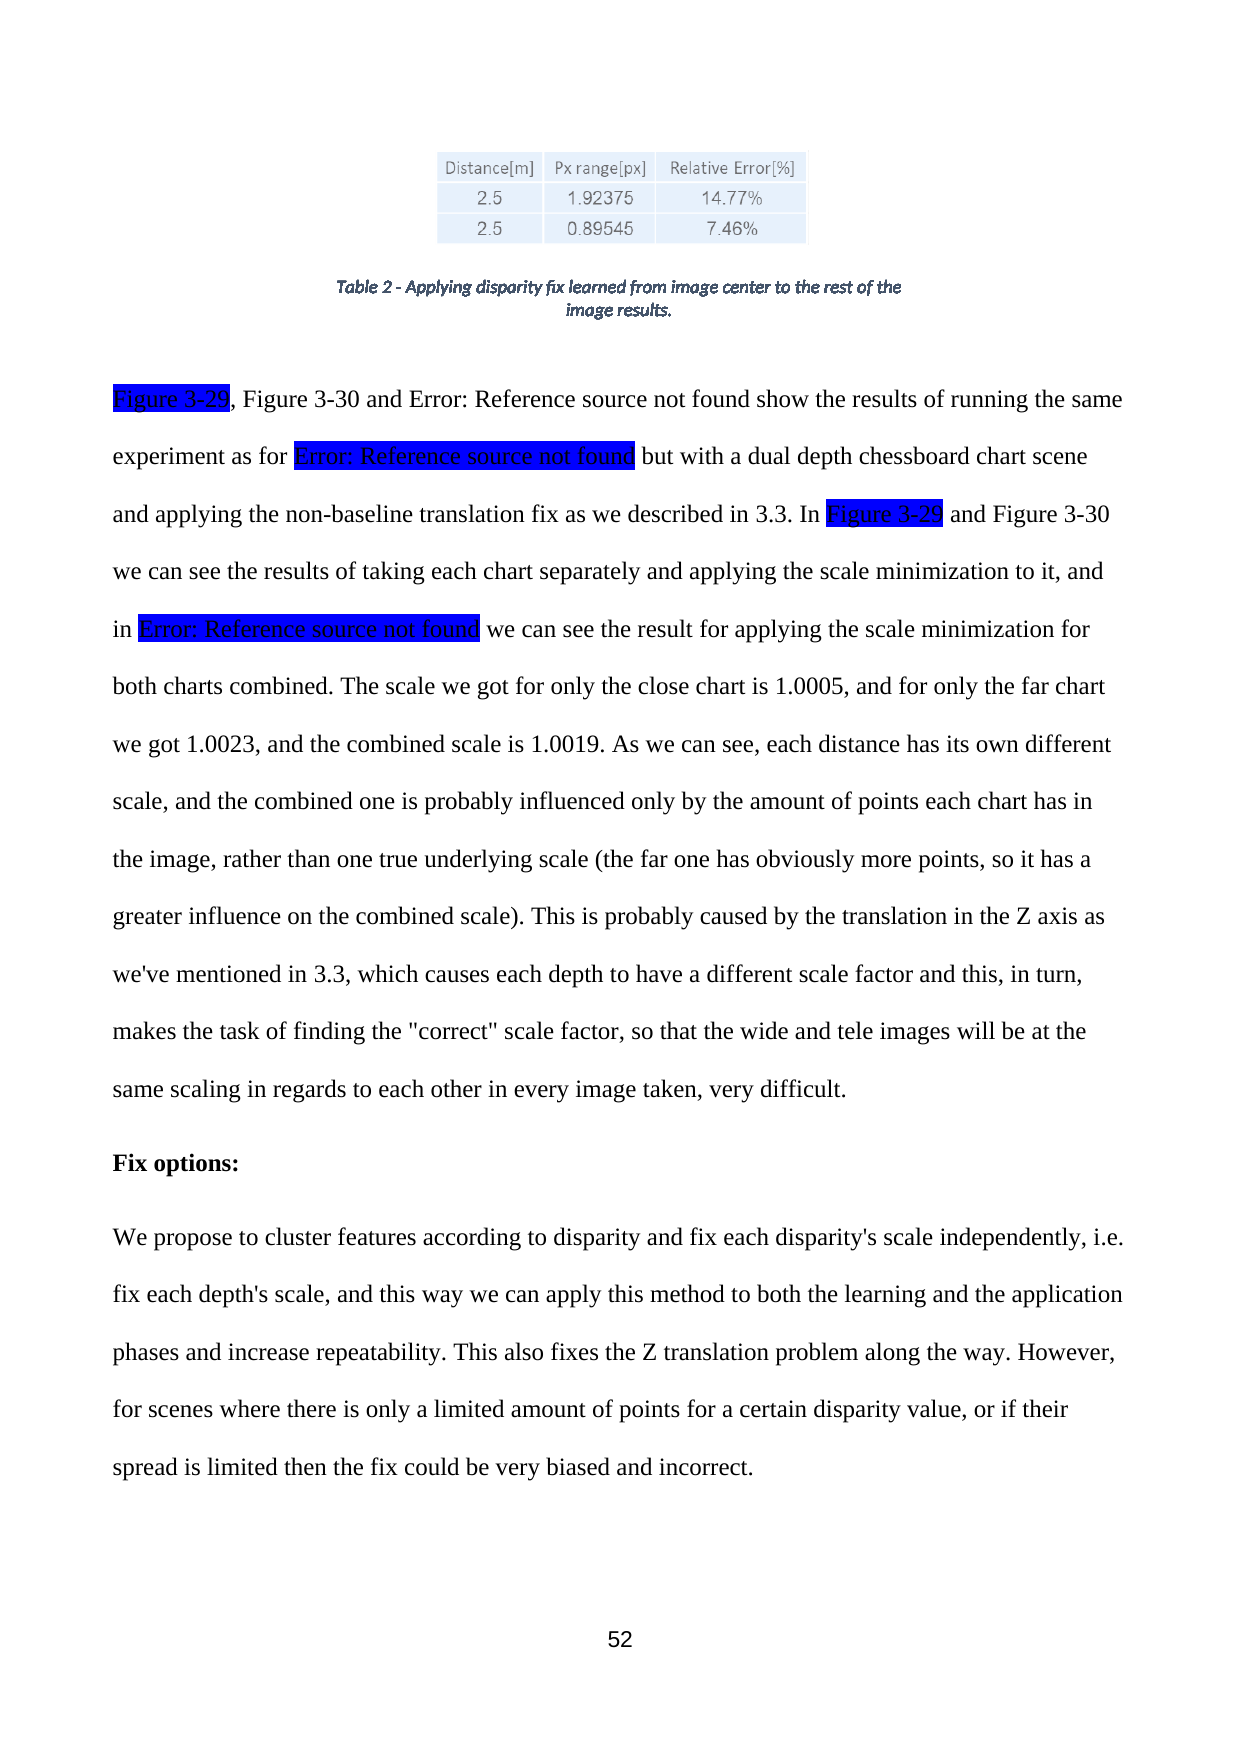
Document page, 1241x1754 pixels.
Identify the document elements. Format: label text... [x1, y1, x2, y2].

picture [435, 149, 809, 252]
text Figure ‎3-17, Figure ‎3-18 and Figure ‎3-19 show the results of running the same experiment as for Figure ‎3-16 but with a dual depth chessboard chart scene and applying the non-baseline translation fix as we described in ‎3.3. In Figure ‎3-17 and Figure ‎3-18 we can see the results of taking each chart separately and applying the scale minimization to it, and in Figure ‎3-19 we can see the result for applying the scale minimization for both charts combined. The scale we got for only the close chart is 1.0005, and for only the far chart we got 1.0023, and the combined scale is 1.0019. As we can see, each distance has its own different scale, and the combined one is probably influenced only by the amount of points each chart has in the image, rather than one true underlying scale (the far one has obviously more points, so it has a greater influence on the combined scale). This is probably caused by the translation in the Z axis as we've mentioned in ‎3.3, which causes each depth to have a different scale factor and this, in turn, makes the task of finding the "correct" scale factor, so that the wide and tele images will be at the same scaling in regards to each other in every image taken, very difficult. [112, 384, 1128, 1102]
text We propose to cluster features according to disparity and fix each disparity's scale independently, i.e. fix each depth's scale, and this way we can apply this method to both the learning and the application phases and increase repeatability. This also fixes the Z translation problem along the way. However, for scenes where there is only a limited amount of points for a certain disparity value, or if their spread is limited then the fix could be very biased and incorrect. [112, 1222, 1128, 1481]
text Fix options: [112, 1148, 1128, 1177]
